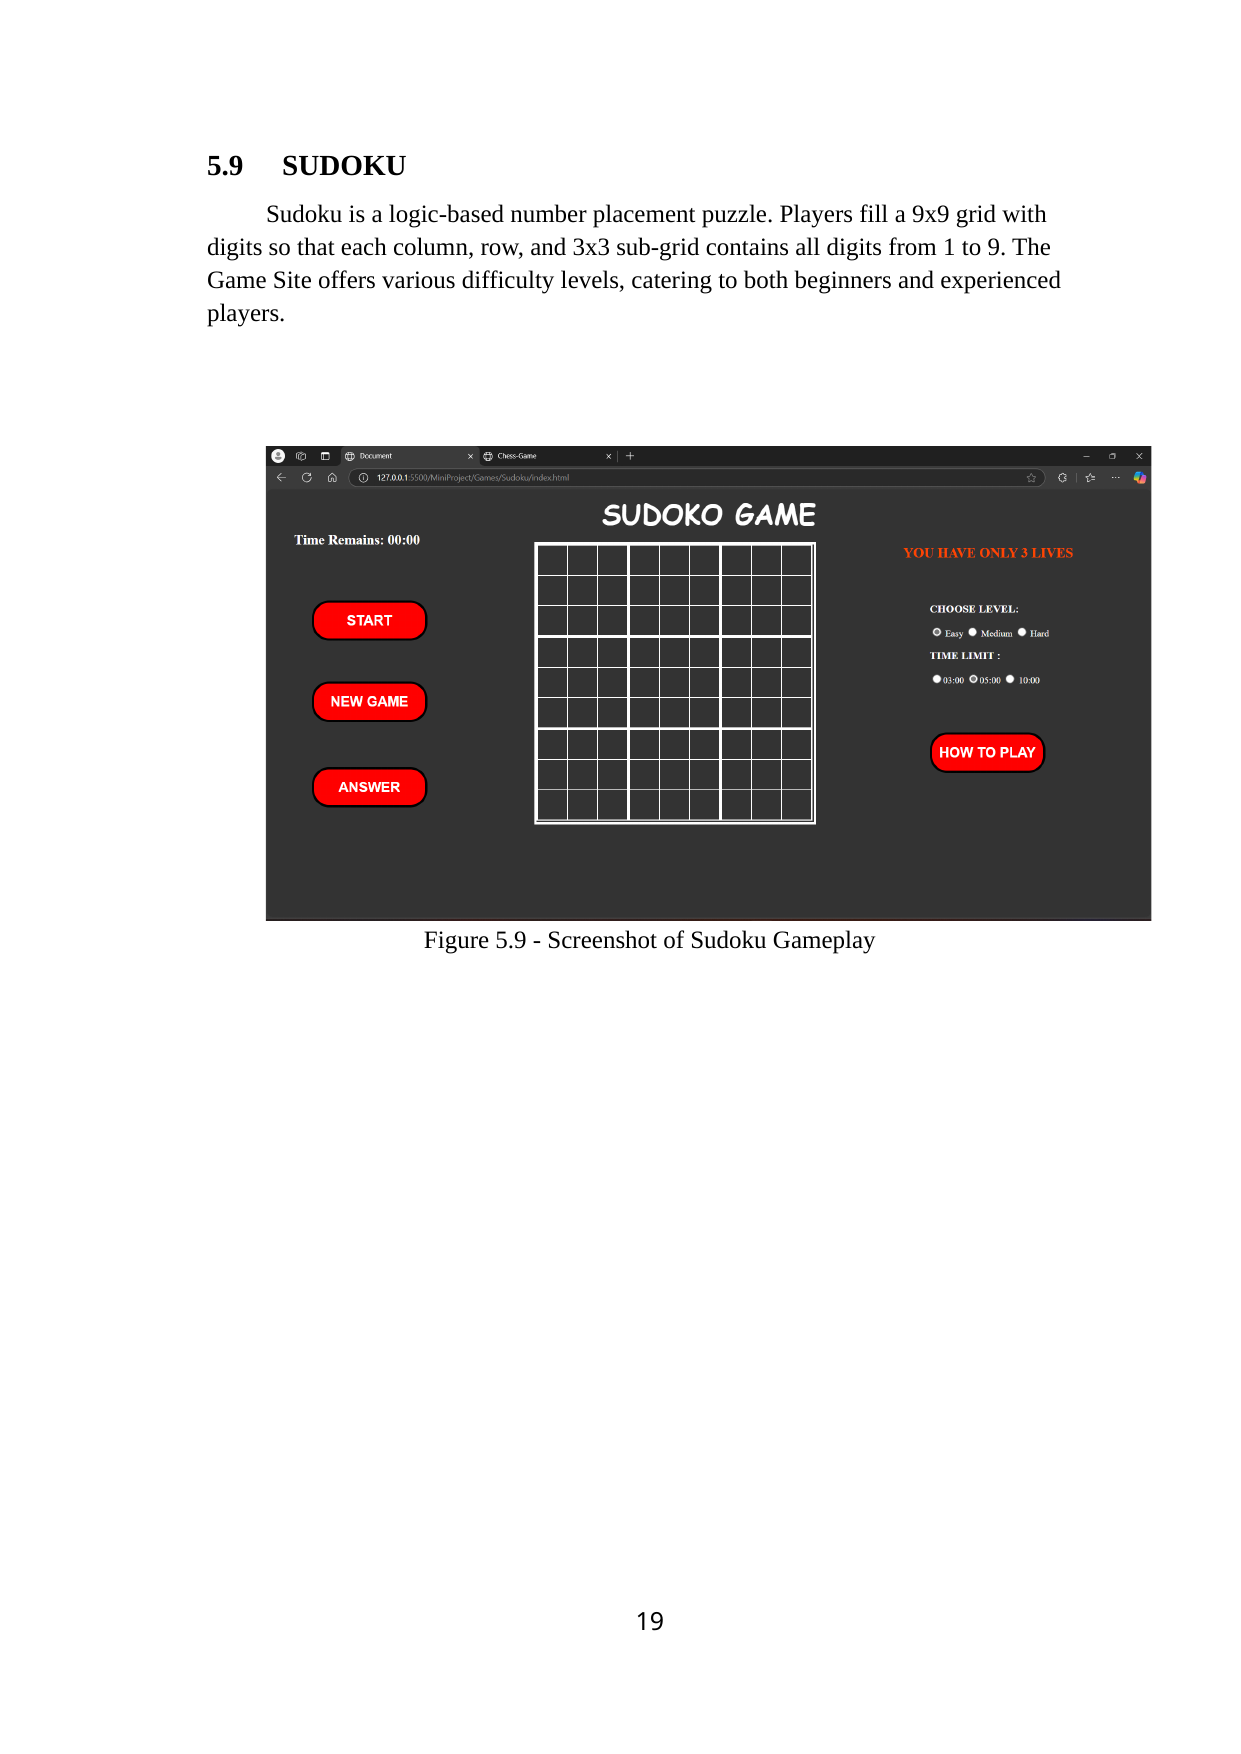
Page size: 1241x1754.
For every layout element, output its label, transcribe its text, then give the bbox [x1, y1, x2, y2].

picture [265, 446, 1152, 921]
text Sudoku is a logic-based number placement puzzle. Players fill a 9x9 grid with digits so that each column, row, and 3x3 sub-grid contains all digits from 1 to 9. The Game Site offers various difficulty levels, catering to both beginners and experienced players. [207, 199, 1092, 327]
subtitle Sudoku [207, 148, 1092, 181]
